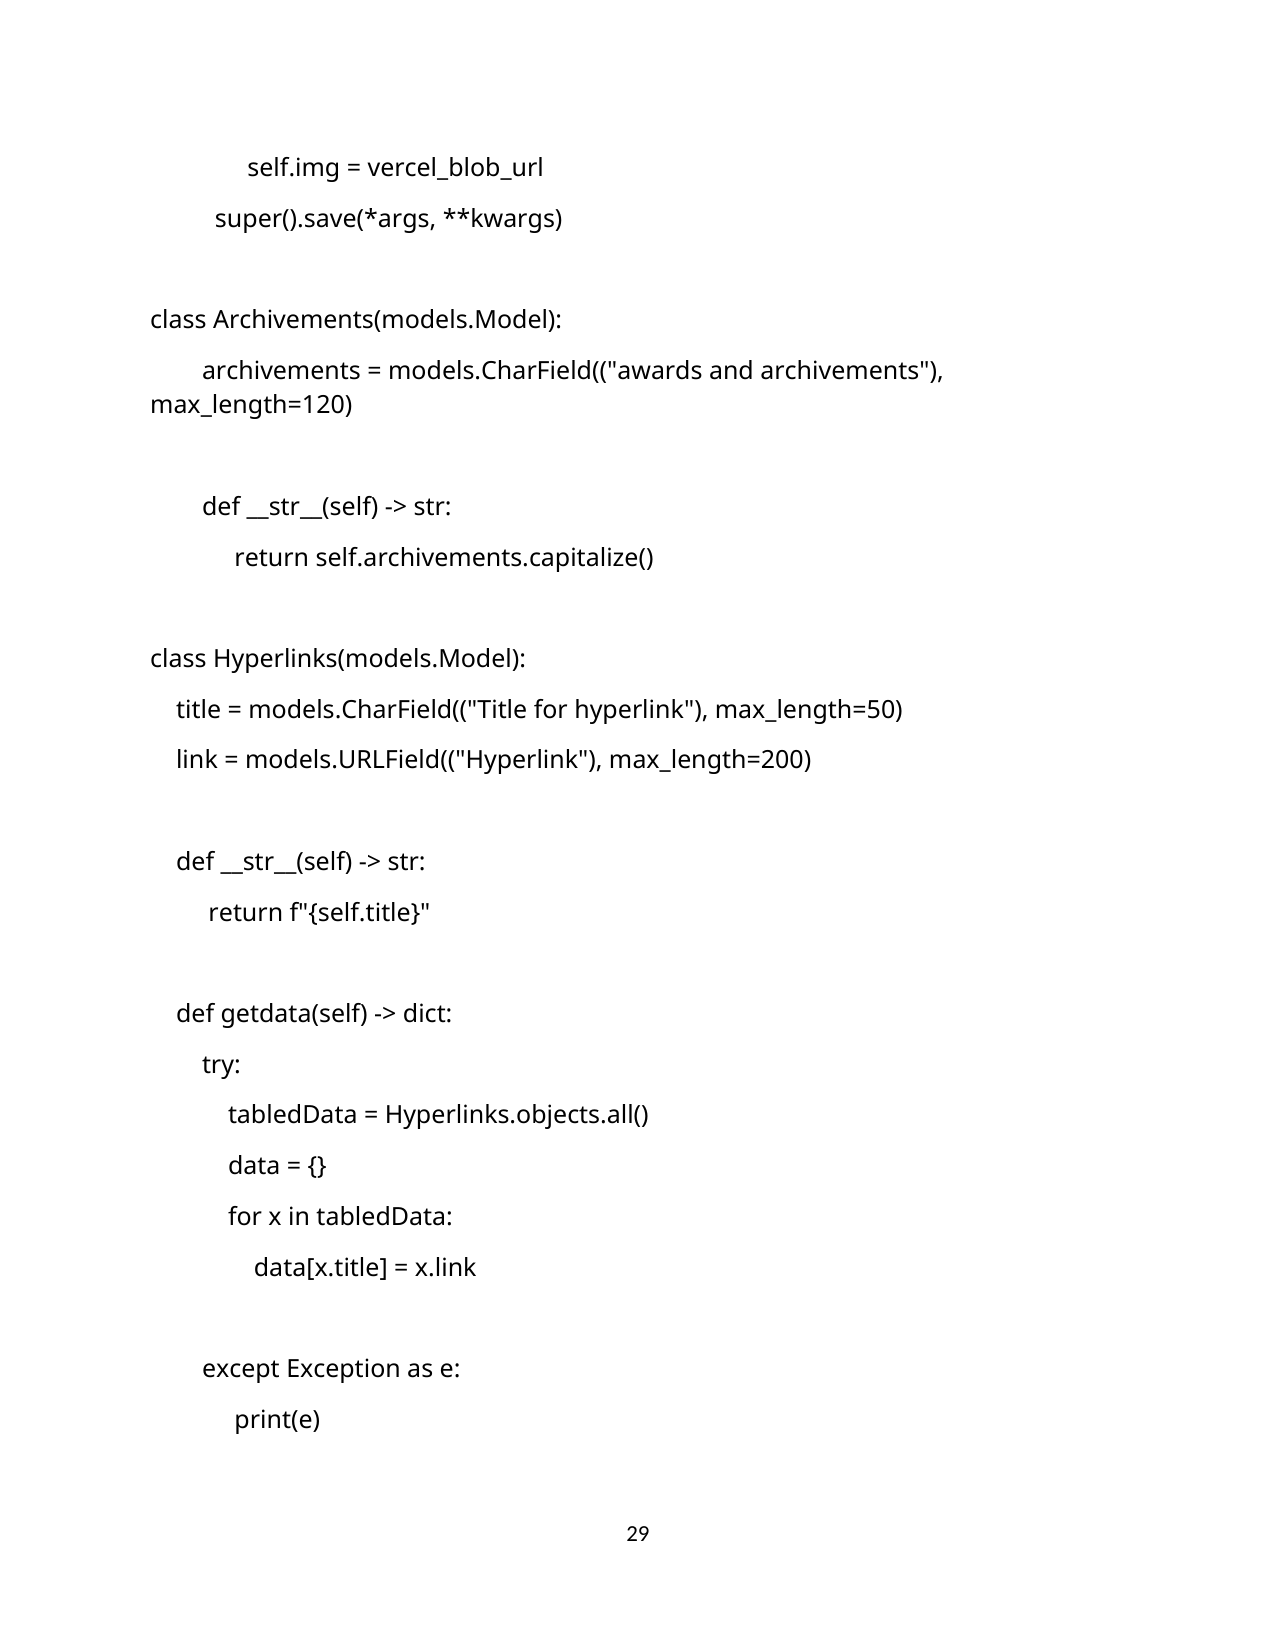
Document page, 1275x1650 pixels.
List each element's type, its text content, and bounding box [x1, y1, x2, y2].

text class Archivements(models.Model): [150, 302, 1125, 336]
text class Hyperlinks(models.Model): [150, 641, 1125, 675]
text return self.archivements.capitalize() [150, 539, 1125, 573]
text title = models.CharField(("Title for hyperlink"), max_length=50) [150, 691, 1125, 725]
text data = {} [150, 1148, 1125, 1182]
text for x in tabledData: [150, 1199, 1125, 1233]
text print(e) [150, 1402, 1125, 1436]
text except Exception as e: [150, 1351, 1125, 1385]
text return f"{self.title}" [150, 894, 1125, 928]
text tabledData = Hyperlinks.objects.all() [150, 1097, 1125, 1131]
text data[x.title] = x.link [150, 1249, 1125, 1283]
text def __str__(self) -> str: [150, 488, 1125, 522]
text def __str__(self) -> str: [150, 843, 1125, 878]
text super().save(*args, **kwargs) [150, 201, 1125, 235]
text try: [150, 1046, 1125, 1081]
text archivements = models.CharField(("awards and archivements"), max_length=120) [150, 353, 1125, 421]
text self.img = vercel_blob_url [150, 150, 1125, 184]
text link = models.URLField(("Hyperlink"), max_length=200) [150, 742, 1125, 776]
text def getdata(self) -> dict: [150, 996, 1125, 1030]
